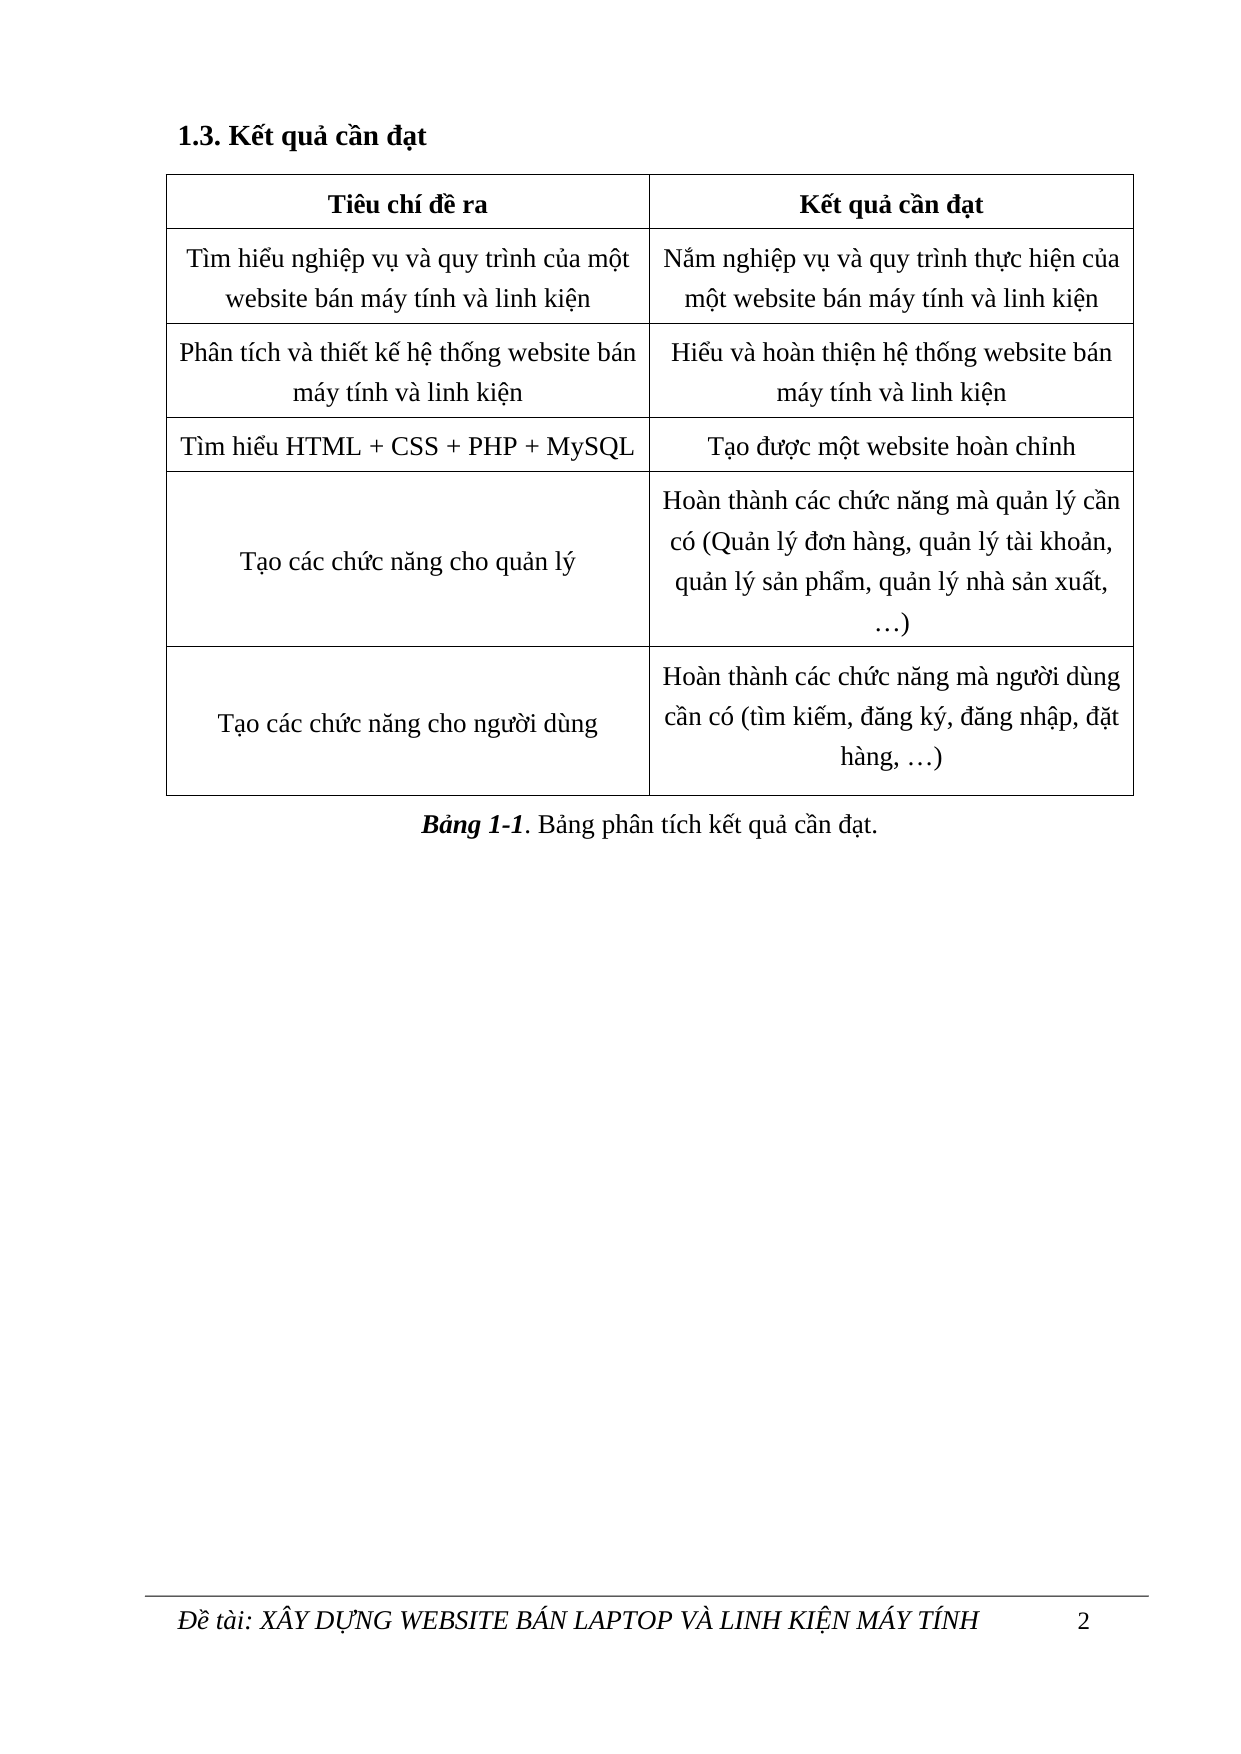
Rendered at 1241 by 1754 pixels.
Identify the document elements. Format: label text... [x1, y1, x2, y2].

table_cell Tạo được một website hoàn chỉnh [650, 418, 1133, 471]
text Bảng 1-1. Bảng phân tích kết quả cần đạt. [177, 808, 1122, 839]
table_cell Tìm hiểu HTML + CSS + PHP + MySQL [167, 418, 649, 471]
table_header Tiêu chí đề ra [167, 175, 649, 228]
table_cell Hiểu và hoàn thiện hệ thống website bán máy tính và linh kiện [650, 324, 1133, 417]
table_cell Nắm nghiệp vụ và quy trình thực hiện của một website bán máy tính và linh kiện [650, 229, 1133, 322]
table_cell Tạo các chức năng cho người dùng [167, 647, 649, 795]
table_header Kết quả cần đạt [650, 175, 1133, 228]
table_cell Hoàn thành các chức năng mà người dùng cần có (tìm kiếm, đăng ký, đăng nhập, đặt hàng, …) [650, 647, 1133, 795]
subtitle Kết quả cần đạt [177, 118, 1122, 152]
table_cell Hoàn thành các chức năng mà quản lý cần có (Quản lý đơn hàng, quản lý tài khoản, quản lý sản phẩm, quản lý nhà sản xuất,…) [650, 472, 1133, 646]
table_cell Tạo các chức năng cho quản lý [167, 472, 649, 646]
table_cell Phân tích và thiết kế hệ thống website bán máy tính và linh kiện [167, 324, 649, 417]
table_cell Tìm hiểu nghiệp vụ và quy trình của một website bán máy tính và linh kiện [167, 229, 649, 322]
